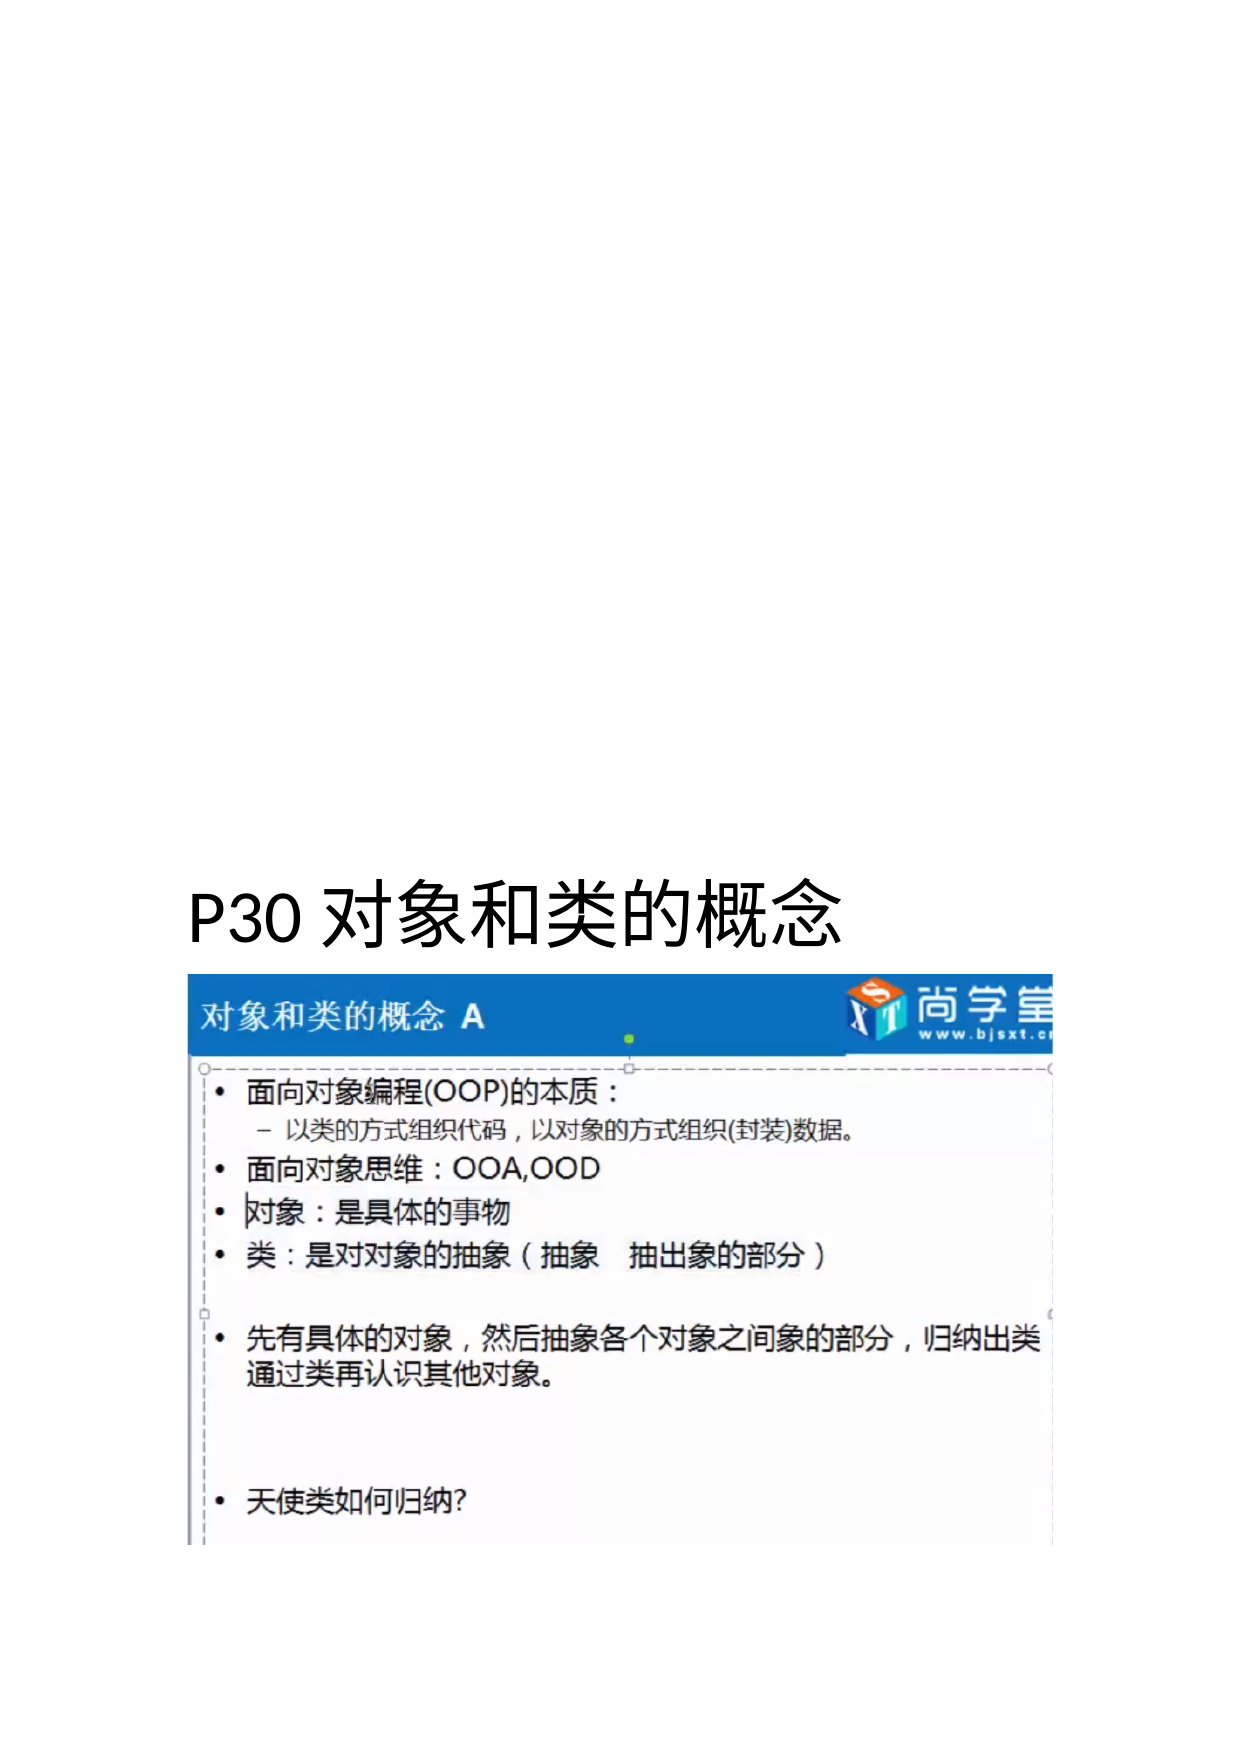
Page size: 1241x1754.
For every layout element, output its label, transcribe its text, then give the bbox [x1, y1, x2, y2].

picture [187, 974, 1053, 1545]
text P30 对象和类的概念 [187, 844, 1053, 974]
